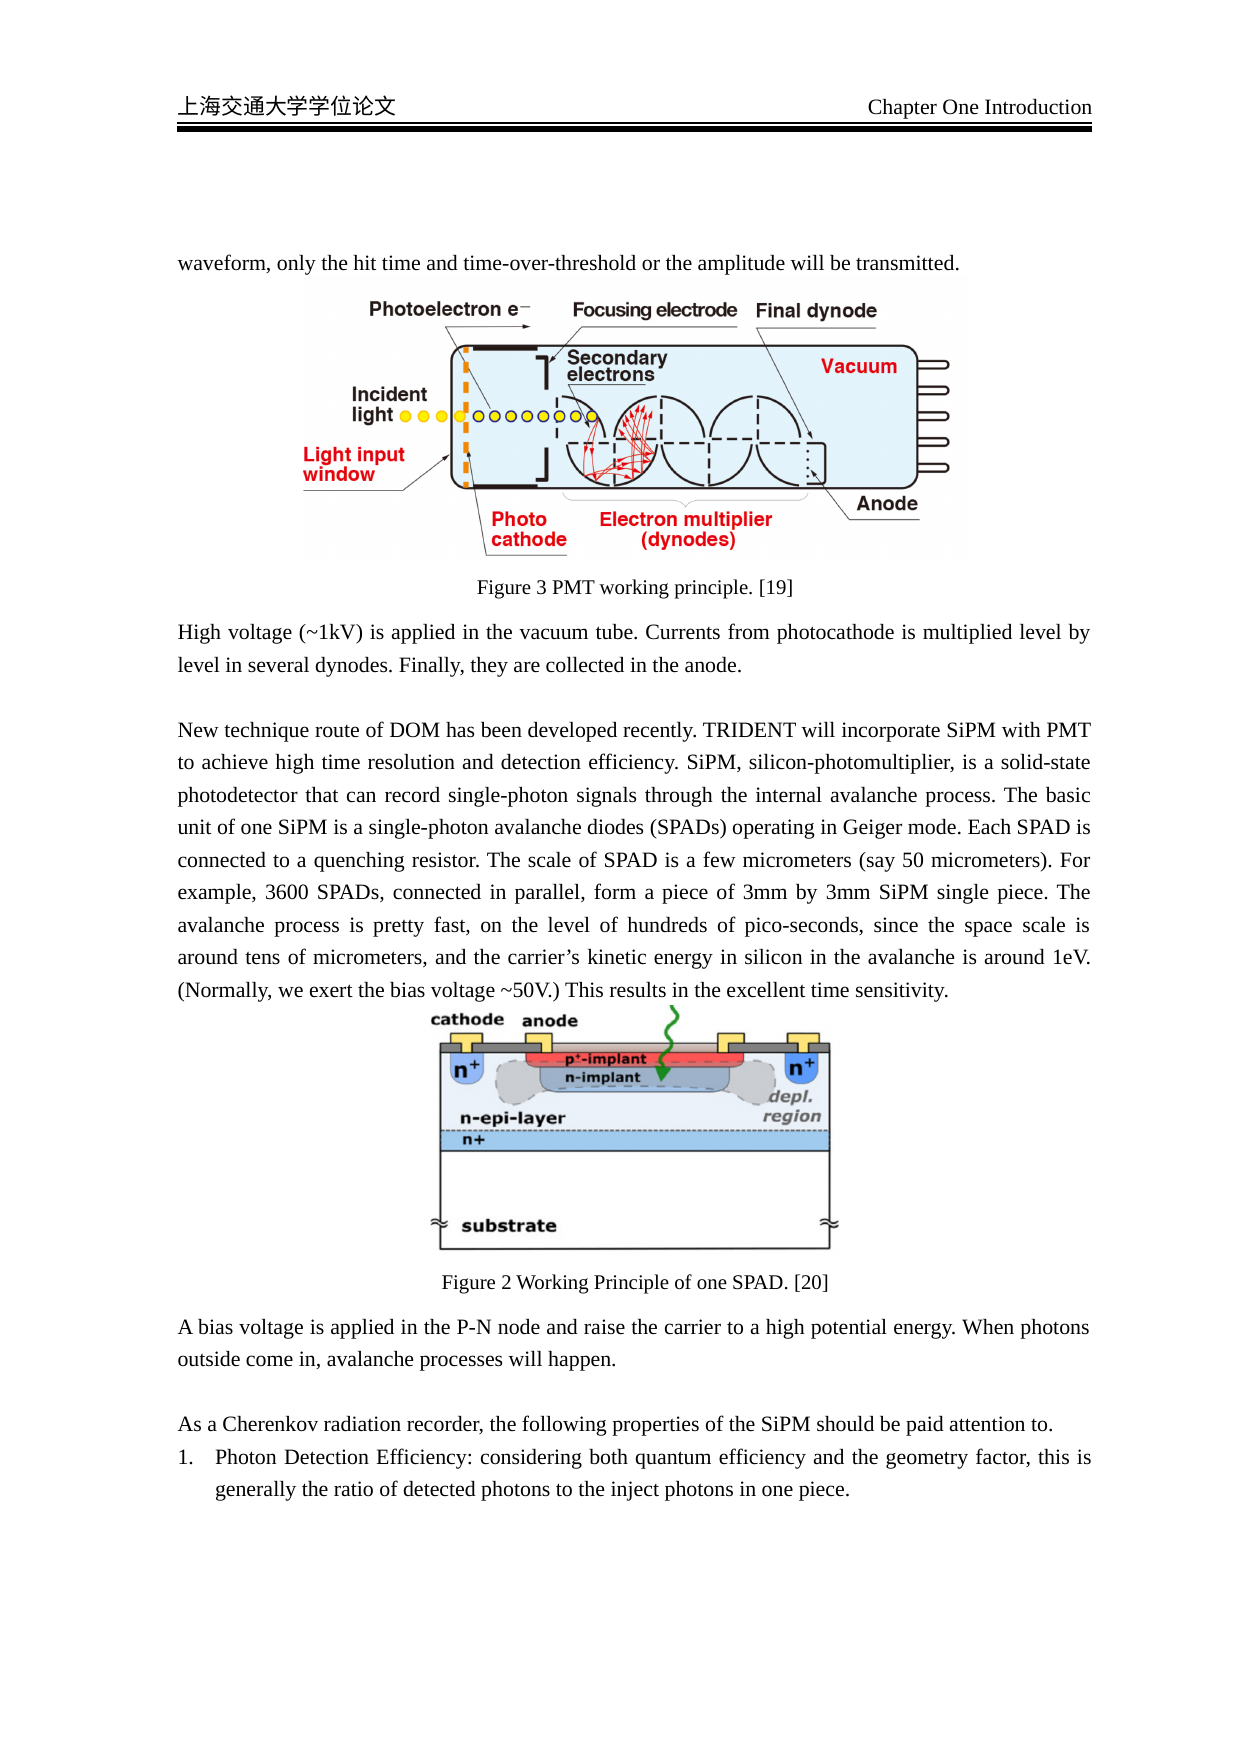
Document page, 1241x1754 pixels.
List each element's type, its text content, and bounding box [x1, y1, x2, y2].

picture [301, 278, 969, 558]
text High voltage (~1kV) is applied in the vacuum tube. Currents from photocathode is multiplied level by level in several dynodes. Finally, they are collected in the anode. [177, 616, 1092, 681]
list Photon Detection Efficiency: considering both quantum efficiency and the geometry factor, this is generally the ratio of detected photons to the inject photons in one piece. [177, 1440, 1092, 1505]
text Figure 3 PMT working principle. [19] [177, 571, 1092, 604]
text New technique route of DOM has been developed recently. TRIDENT will incorporate SiPM with PMT to achieve high time resolution and detection efficiency. SiPM, silicon-photomultiplier, is a solid-state photodetector that can record single-photon signals through the internal avalanche process. The basic unit of one SiPM is a single-photon avalanche diodes (SPADs) operating in Geiger mode. Each SPAD is connected to a quenching resistor. The scale of SPAD is a few micrometers (say 50 micrometers). For example, 3600 SPADs, connected in parallel, form a piece of 3mm by 3mm SiPM single piece. The avalanche process is pretty fast, on the level of hundreds of pico-seconds, since the space scale is around tens of micrometers, and the carrier’s kinetic energy in silicon in the avalanche is around 1eV. (Normally, we exert the bias voltage ~50V.) This results in the excellent time sensitivity. [177, 713, 1092, 1006]
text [177, 246, 1092, 279]
text As a Cherenkov radiation recorder, the following properties of the SiPM should be paid attention to. [177, 1408, 1092, 1440]
picture [422, 1005, 848, 1263]
text A bias voltage is applied in the P-N node and raise the carrier to a high potential energy. When photons outside come in, avalanche processes will happen. [177, 1310, 1092, 1375]
